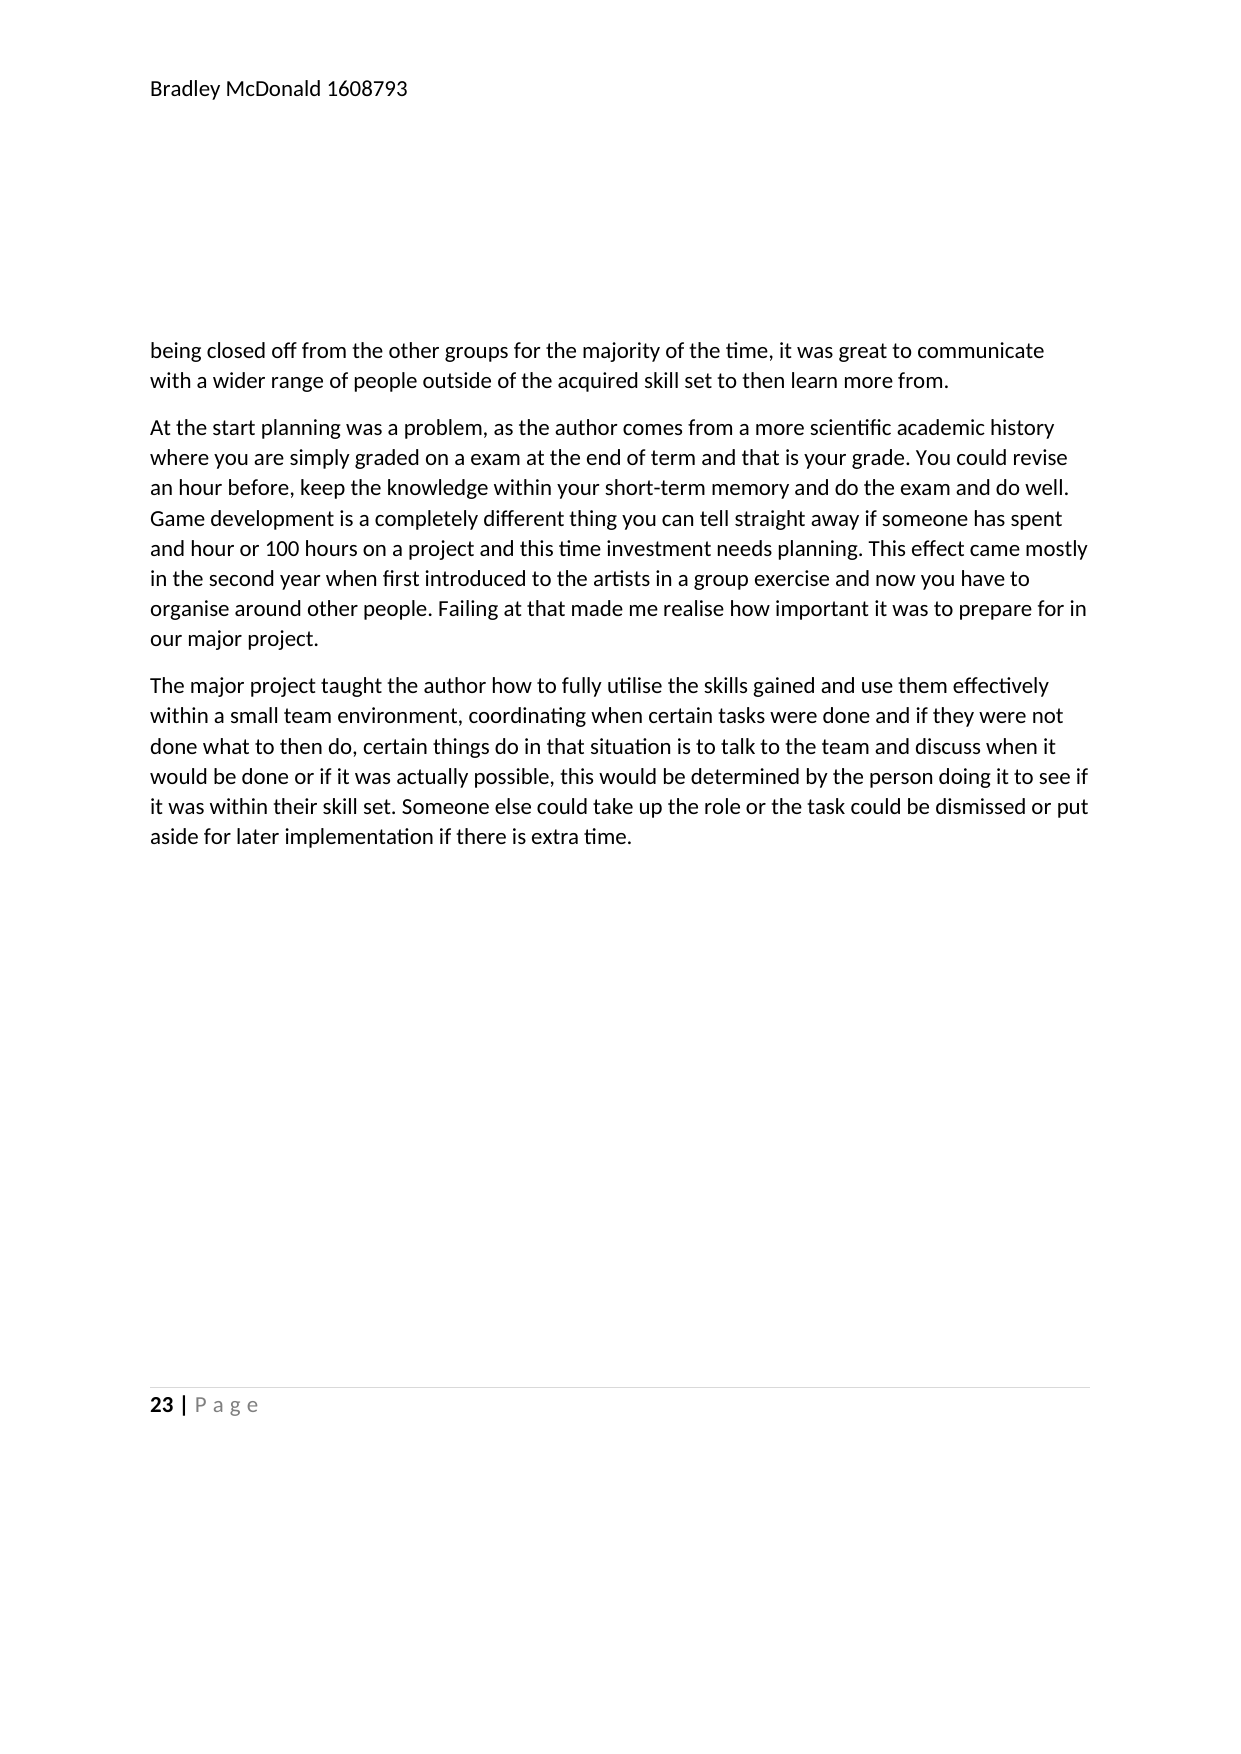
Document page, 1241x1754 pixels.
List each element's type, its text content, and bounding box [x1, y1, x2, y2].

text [150, 336, 1090, 394]
text At the start planning was a problem, as the author comes from a more scientific academic history where you are simply graded on a exam at the end of term and that is your grade. You could revise an hour before, keep the knowledge within your short-term memory and do the exam and do well. Game development is a completely different thing you can tell straight away if someone has spent and hour or 100 hours on a project and this time investment needs planning. This effect came mostly in the second year when first introduced to the artists in a group exercise and now you have to organise around other people. Failing at that made me realise how important it was to prepare for in our major project. [150, 413, 1090, 653]
text The major project taught the author how to fully utilise the skills gained and use them effectively within a small team environment, coordinating when certain tasks were done and if they were not done what to then do, certain things do in that situation is to talk to the team and discuss when it would be done or if it was actually possible, this would be determined by the person doing it to see if it was within their skill set. Someone else could take up the role or the task could be dismissed or put aside for later implementation if there is extra time. [150, 671, 1090, 851]
